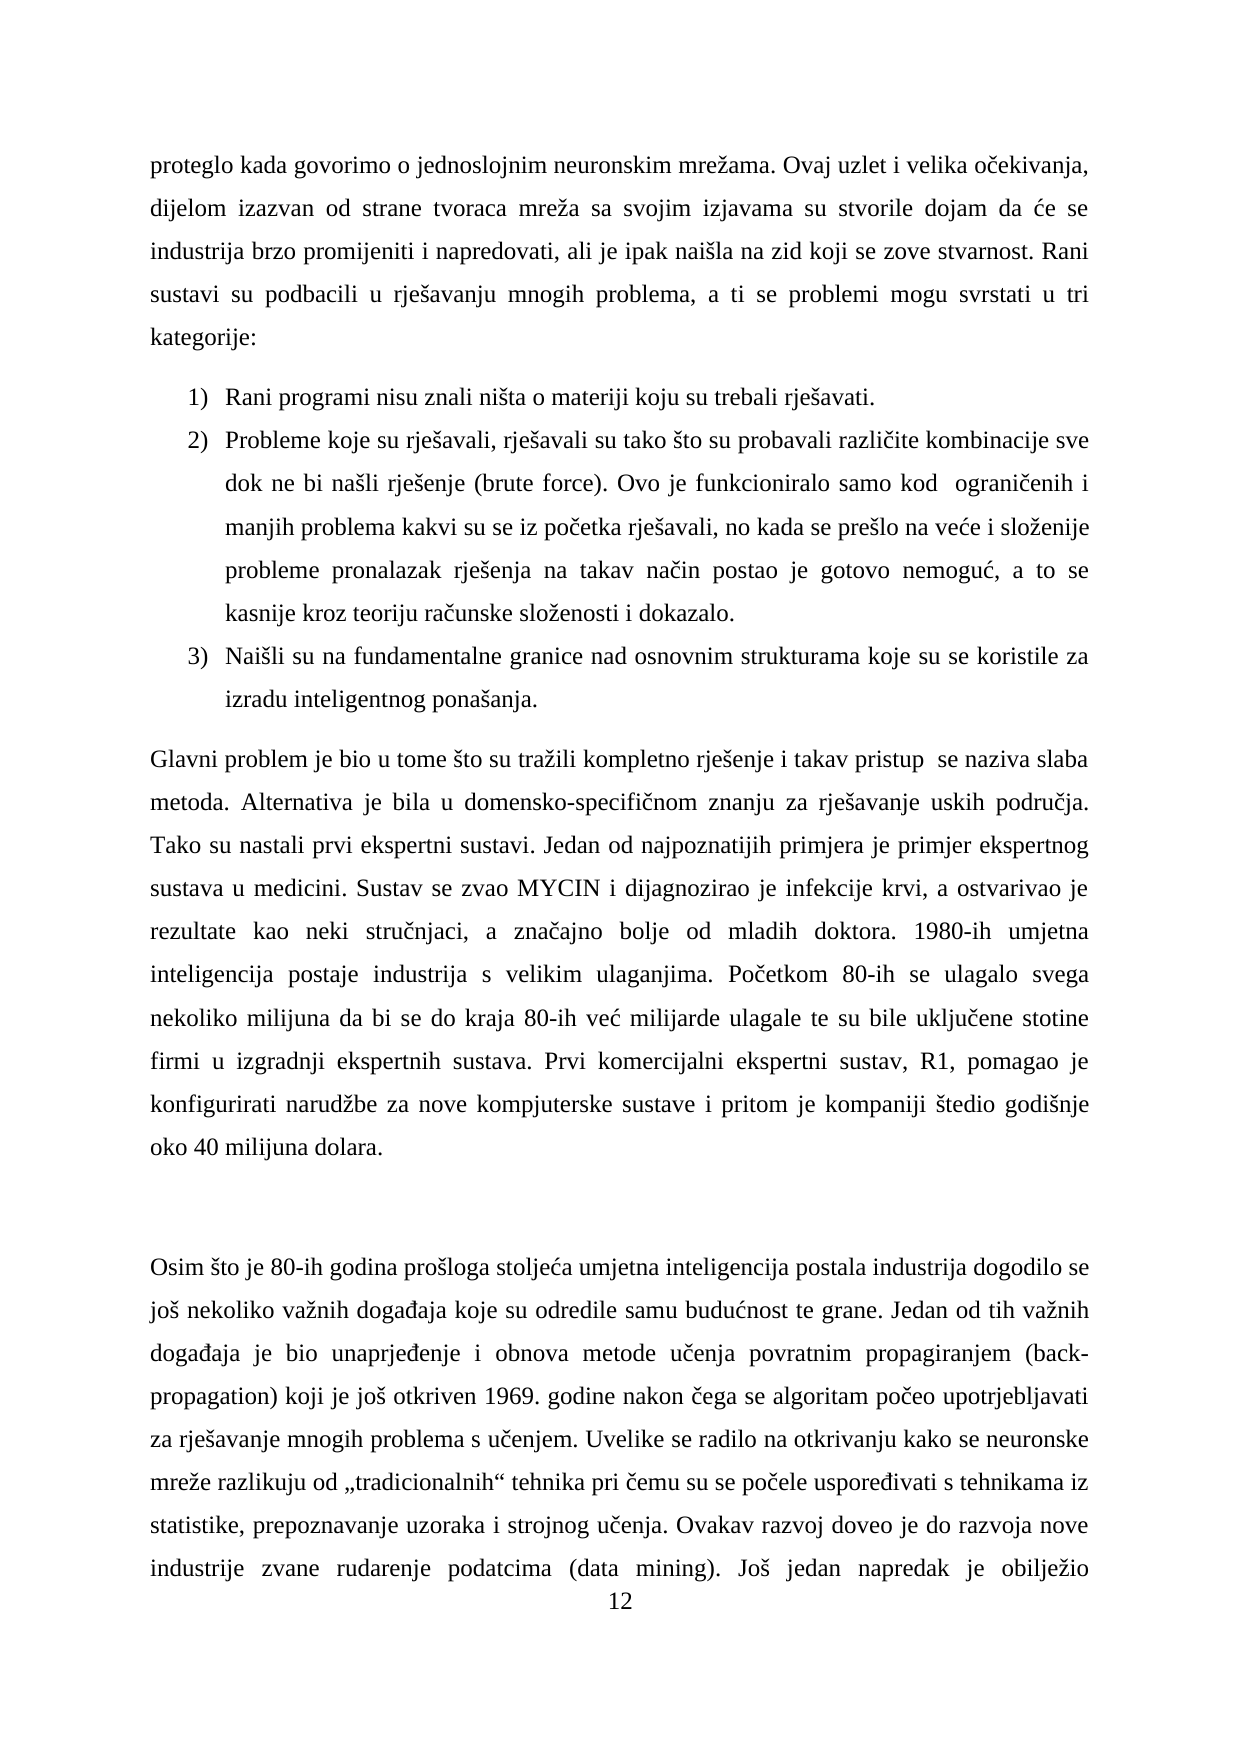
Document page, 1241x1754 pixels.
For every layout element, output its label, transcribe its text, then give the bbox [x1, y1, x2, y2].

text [150, 1252, 1090, 1582]
list Naišli su na fundamentalne granice nad osnovnim strukturama koje su se koristile za izradu inteligentnog ponašanja. [187, 641, 1090, 713]
list Probleme koje su rješavali, rješavali su tako što su probavali različite kombinacije sve dok ne bi našli rješenje (brute force). Ovo je funkcioniralo samo kod ograničenih i manjih problema kakvi su se iz početka rješavali, no kada se prešlo na veće i složenije probleme pronalazak rješenja na takav način postao je gotovo nemoguć, a to se kasnije kroz teoriju računske složenosti i dokazalo. [187, 425, 1090, 627]
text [150, 150, 1090, 351]
list Rani programi nisu znali ništa o materiji koju su trebali rješavati. [187, 382, 1090, 411]
text Glavni problem je bio u tome što su tražili kompletno rješenje i takav pristup se naziva slaba metoda. Alternativa je bila u domensko-specifičnom znanju za rješavanje uskih područja. Tako su nastali prvi ekspertni sustavi. Jedan od najpoznatijih primjera je primjer ekspertnog sustava u medicini. Sustav se zvao MYCIN i dijagnozirao je infekcije krvi, a ostvarivao je rezultate kao neki stručnjaci, a značajno bolje od mladih doktora. 1980-ih umjetna inteligencija postaje industrija s velikim ulaganjima. Početkom 80-ih se ulagalo svega nekoliko milijuna da bi se do kraja 80-ih već milijarde ulagale te su bile uključene stotine firmi u izgradnji ekspertnih sustava. Prvi komercijalni ekspertni sustav, R1, pomagao je konfigurirati narudžbe za nove kompjuterske sustave i pritom je kompaniji štedio godišnje oko 40 milijuna dolara. [150, 744, 1090, 1161]
